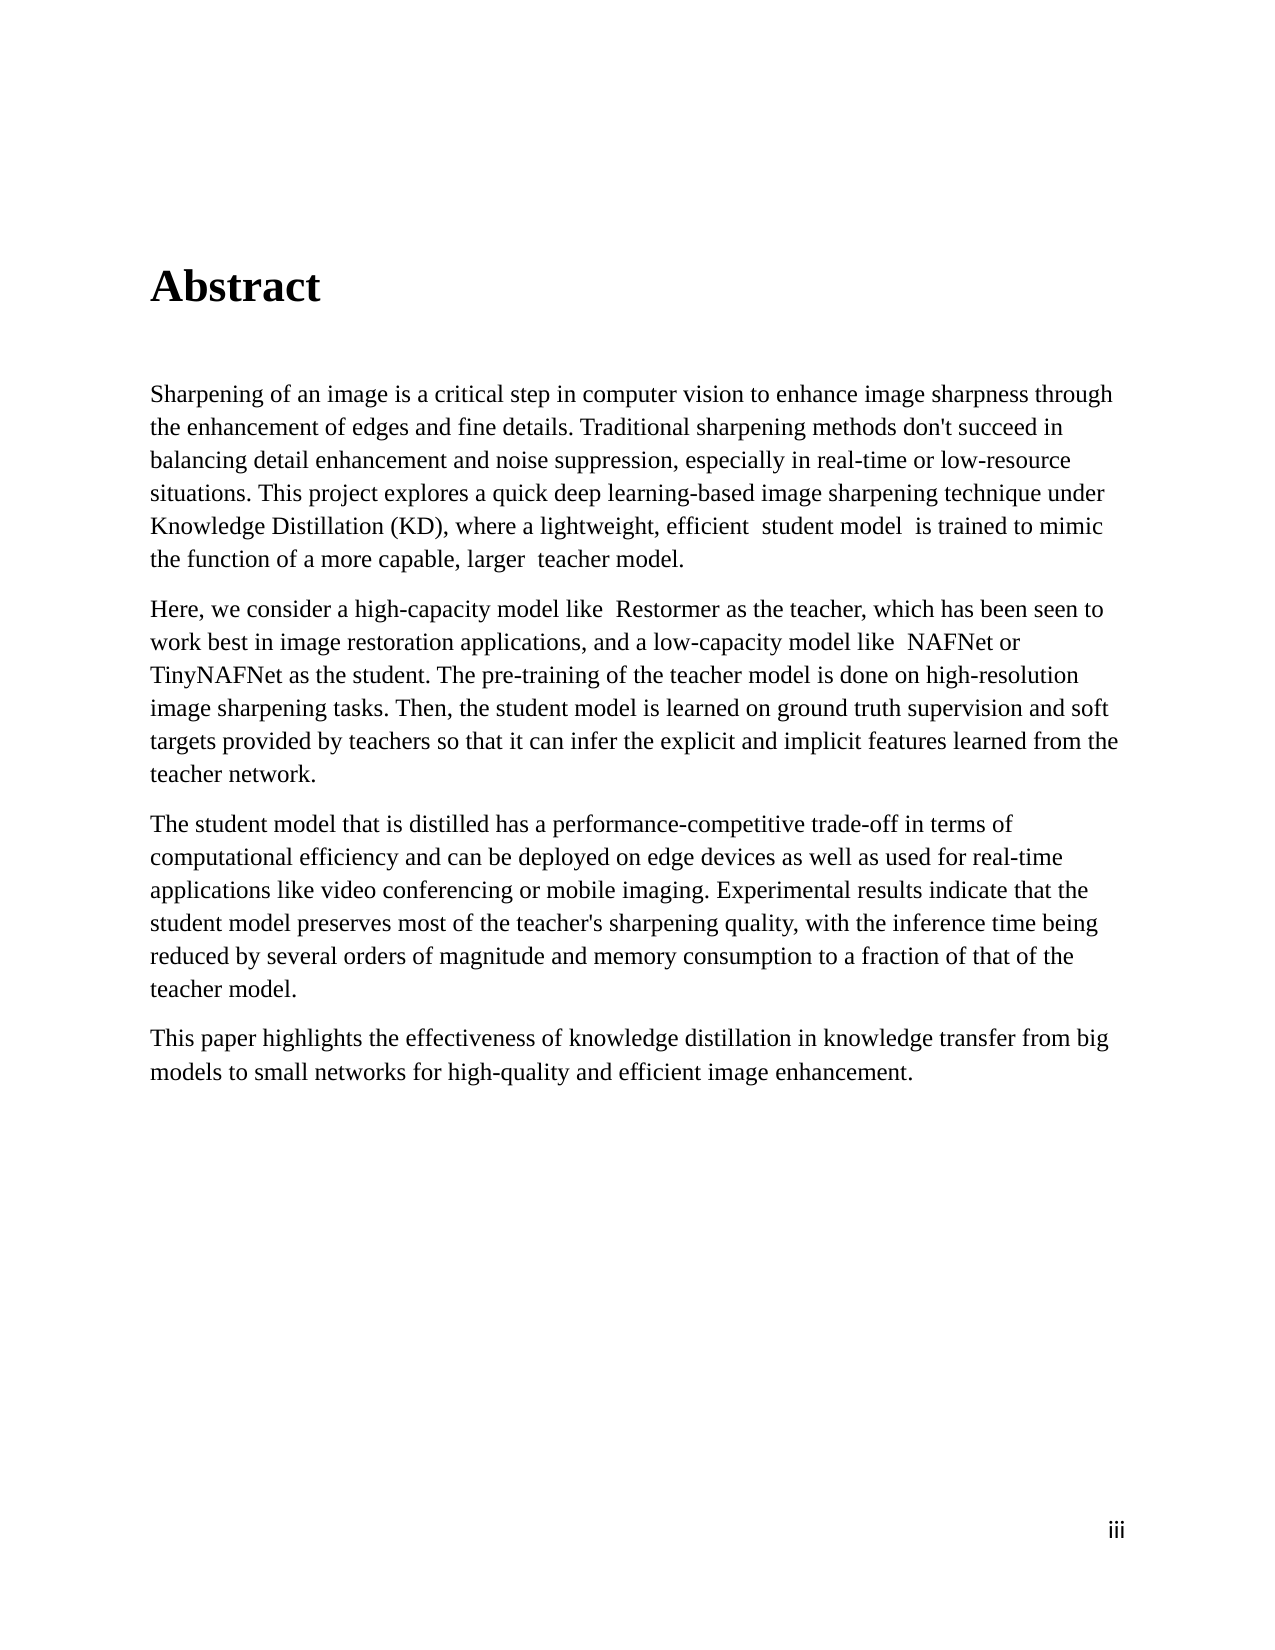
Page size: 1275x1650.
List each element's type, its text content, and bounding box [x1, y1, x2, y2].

text This paper highlights the effectiveness of knowledge distillation in knowledge transfer from big models to small networks for high-quality and efficient image enhancement. [150, 1023, 1125, 1085]
text Sharpening of an image is a critical step in computer vision to enhance image sharpness through the enhancement of edges and fine details. Traditional sharpening methods don't succeed in balancing detail enhancement and noise suppression, especially in real-time or low-resource situations. This project explores a quick deep learning-based image sharpening technique under Knowledge Distillation (KD), where a lightweight, efficient student model is trained to mimic the function of a more capable, larger teacher model. [150, 379, 1125, 573]
text Here, we consider a high-capacity model like Restormer as the teacher, which has been seen to work best in image restoration applications, and a low-capacity model like NAFNet or TinyNAFNet as the student. The pre-training of the teacher model is done on high-resolution image sharpening tasks. Then, the student model is learned on ground truth supervision and soft targets provided by teachers so that it can infer the explicit and implicit features learned from the teacher network. [150, 594, 1125, 788]
text The student model that is distilled has a performance-competitive trade-off in terms of computational efficiency and can be deployed on edge devices as well as used for real-time applications like video conferencing or mobile imaging. Experimental results indicate that the student model preserves most of the teacher's sharpening quality, with the inference time being reduced by several orders of magnitude and memory consumption to a fraction of that of the teacher model. [150, 809, 1125, 1003]
subtitle Abstract [150, 259, 1125, 311]
